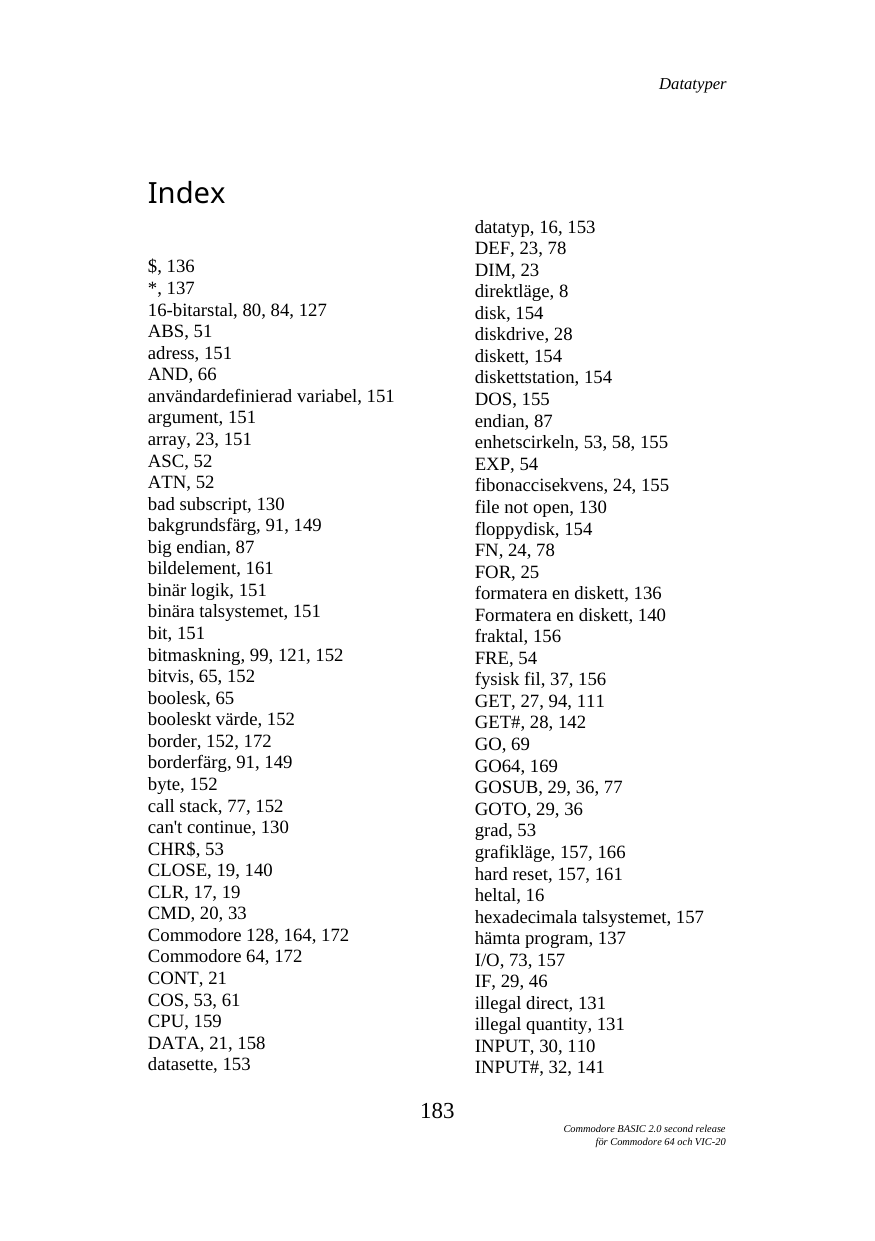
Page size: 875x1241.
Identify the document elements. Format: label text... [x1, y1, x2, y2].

text datasette, 153 [148, 1053, 399, 1075]
text AND, 66 [148, 363, 399, 385]
text bakgrundsfärg, 91, 149 [148, 514, 399, 536]
subtitle Index [148, 173, 726, 212]
text ABS, 51 [148, 320, 399, 342]
text $, 136 [148, 255, 399, 277]
text FRE, 54 [474, 647, 726, 668]
text grafikläge, 157, 166 [474, 841, 726, 862]
text DIM, 23 [474, 259, 726, 280]
text bitvis, 65, 152 [148, 665, 399, 687]
text Commodore 128, 164, 172 [148, 924, 399, 945]
text CPU, 159 [148, 1010, 399, 1032]
text heltal, 16 [474, 884, 726, 906]
text diskettstation, 154 [474, 366, 726, 388]
text bad subscript, 130 [148, 493, 399, 514]
text användardefinierad variabel, 151 [148, 385, 399, 406]
text I/O, 73, 157 [474, 949, 726, 970]
text CMD, 20, 33 [148, 902, 399, 924]
text enhetscirkeln, 53, 58, 155 [474, 431, 726, 453]
text hard reset, 157, 161 [474, 862, 726, 884]
text ATN, 52 [148, 471, 399, 493]
text border, 152, 172 [148, 730, 399, 751]
text endian, 87 [474, 409, 726, 431]
text illegal direct, 131 [474, 992, 726, 1013]
text formatera en diskett, 136 [474, 582, 726, 604]
text INPUT, 30, 110 [474, 1035, 726, 1056]
text GO, 69 [474, 733, 726, 754]
text CLOSE, 19, 140 [148, 859, 399, 881]
text call stack, 77, 152 [148, 794, 399, 816]
text CONT, 21 [148, 967, 399, 988]
text binär logik, 151 [148, 579, 399, 600]
text disk, 154 [474, 302, 726, 323]
text fibonaccisekvens, 24, 155 [474, 474, 726, 496]
text 16-bitarstal, 80, 84, 127 [148, 298, 399, 320]
text IF, 29, 46 [474, 970, 726, 992]
text Commodore 64, 172 [148, 945, 399, 967]
text grad, 53 [474, 819, 726, 841]
text GET#, 28, 142 [474, 711, 726, 733]
text COS, 53, 61 [148, 988, 399, 1010]
text hexadecimala talsystemet, 157 [474, 906, 726, 927]
text GOTO, 29, 36 [474, 798, 726, 819]
text CHR$, 53 [148, 838, 399, 859]
text bitmaskning, 99, 121, 152 [148, 643, 399, 665]
text EXP, 54 [474, 453, 726, 474]
text fraktal, 156 [474, 625, 726, 647]
text boolesk, 65 [148, 687, 399, 708]
text borderfärg, 91, 149 [148, 751, 399, 773]
text ASC, 52 [148, 449, 399, 471]
text array, 23, 151 [148, 428, 399, 449]
text binära talsystemet, 151 [148, 600, 399, 622]
text byte, 152 [148, 773, 399, 794]
text diskdrive, 28 [474, 323, 726, 345]
text INPUT#, 32, 141 [474, 1056, 726, 1078]
text big endian, 87 [148, 536, 399, 557]
text argument, 151 [148, 406, 399, 428]
text *, 137 [148, 277, 399, 298]
text booleskt värde, 152 [148, 708, 399, 730]
text Formatera en diskett, 140 [474, 604, 726, 625]
text CLR, 17, 19 [148, 881, 399, 902]
text direktläge, 8 [474, 280, 726, 302]
text diskett, 154 [474, 345, 726, 366]
text DEF, 23, 78 [474, 237, 726, 259]
text adress, 151 [148, 342, 399, 363]
text illegal quantity, 131 [474, 1013, 726, 1035]
text hämta program, 137 [474, 927, 726, 949]
text fysisk fil, 37, 156 [474, 668, 726, 690]
text bildelement, 161 [148, 557, 399, 579]
text GO64, 169 [474, 754, 726, 776]
text GOSUB, 29, 36, 77 [474, 776, 726, 798]
text GET, 27, 94, 111 [474, 690, 726, 711]
text FN, 24, 78 [474, 539, 726, 561]
text bit, 151 [148, 622, 399, 643]
text floppydisk, 154 [474, 517, 726, 539]
text can't continue, 130 [148, 816, 399, 838]
text datatyp, 16, 153 [474, 216, 726, 237]
text DOS, 155 [474, 388, 726, 409]
text DATA, 21, 158 [148, 1032, 399, 1053]
text FOR, 25 [474, 561, 726, 582]
text file not open, 130 [474, 496, 726, 517]
